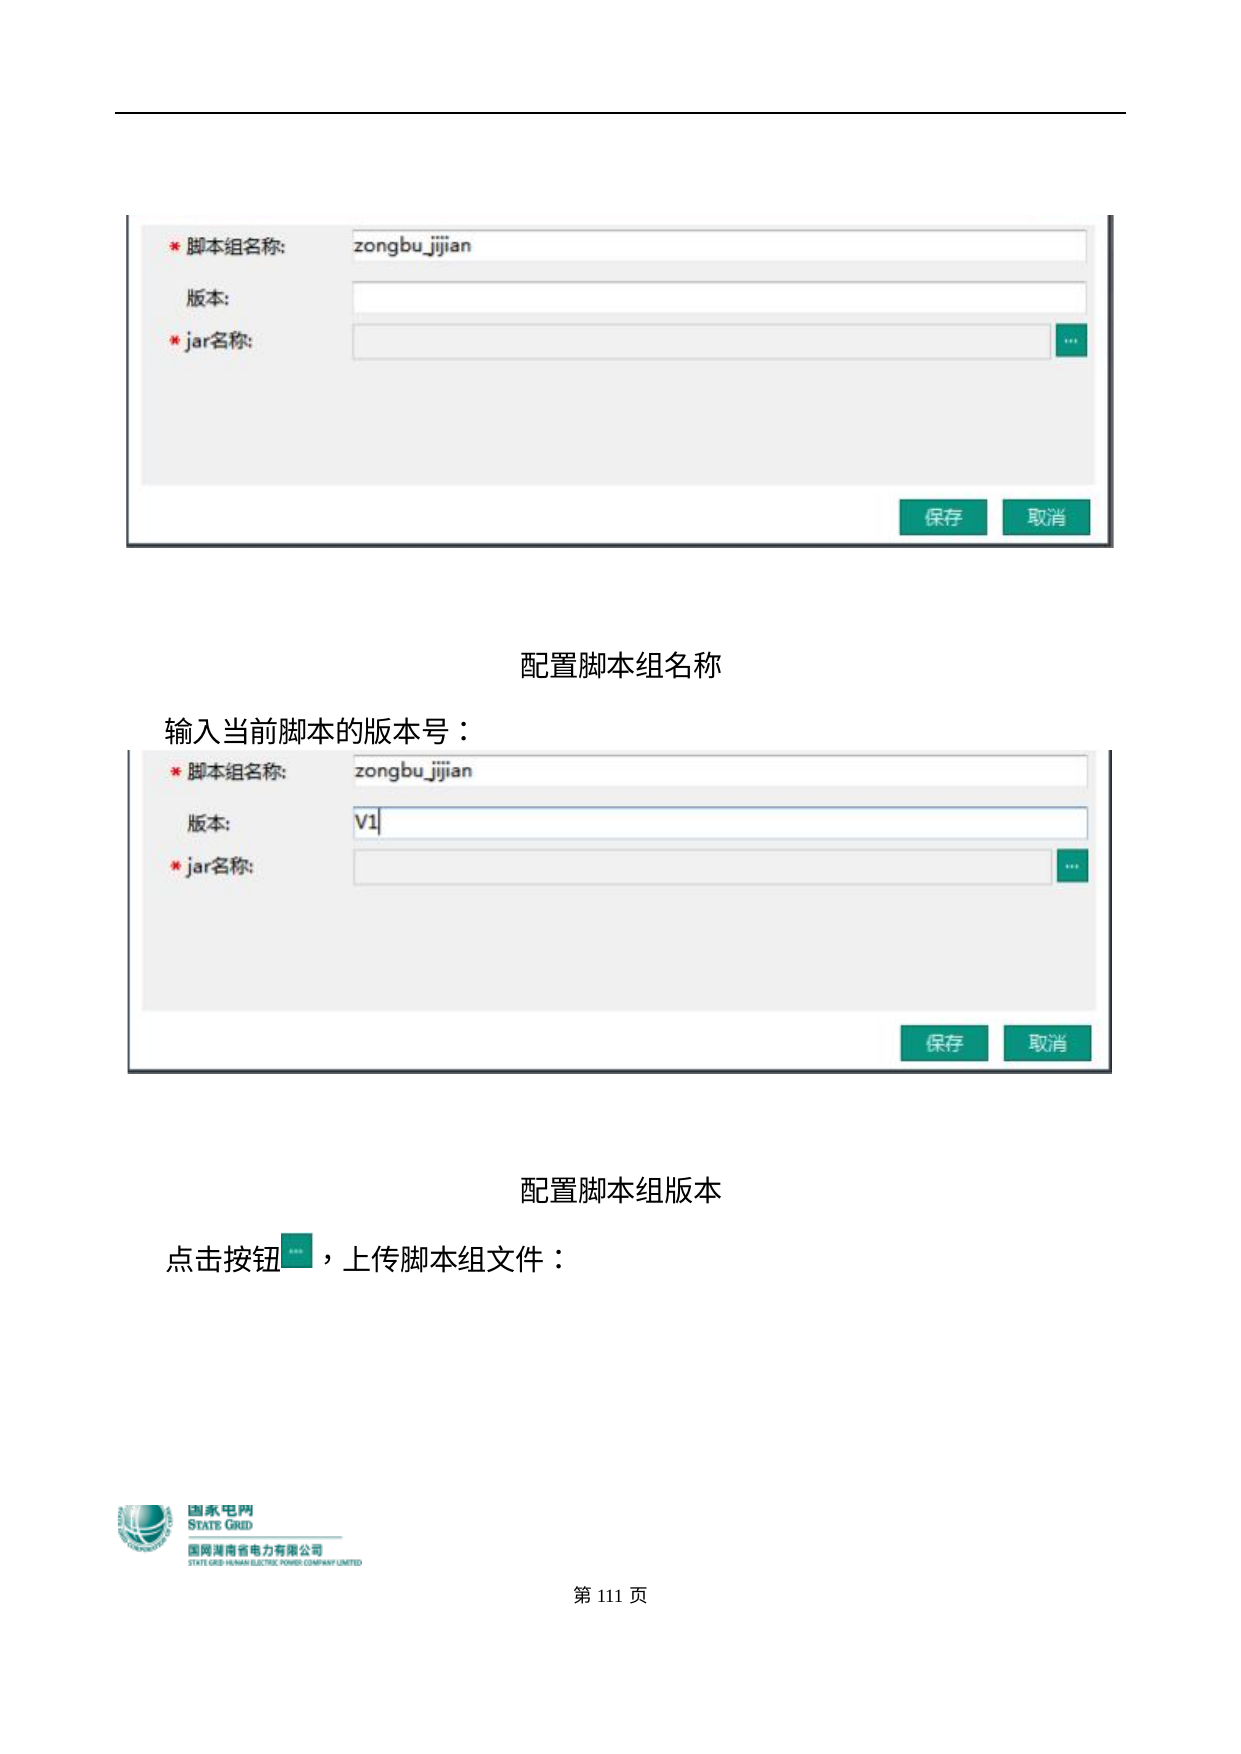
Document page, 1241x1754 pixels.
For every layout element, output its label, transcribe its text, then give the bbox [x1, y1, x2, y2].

picture [281, 1232, 314, 1268]
picture [127, 750, 1112, 1074]
text 点击按钮，上传脚本组文件： [165, 1232, 1125, 1276]
text 配置脚本组版本 [520, 1173, 1125, 1209]
text 配置脚本组名称 [520, 648, 1125, 683]
picture [126, 215, 1114, 548]
picture [117, 1505, 362, 1566]
text 输入当前脚本的版本号： [164, 714, 1125, 750]
